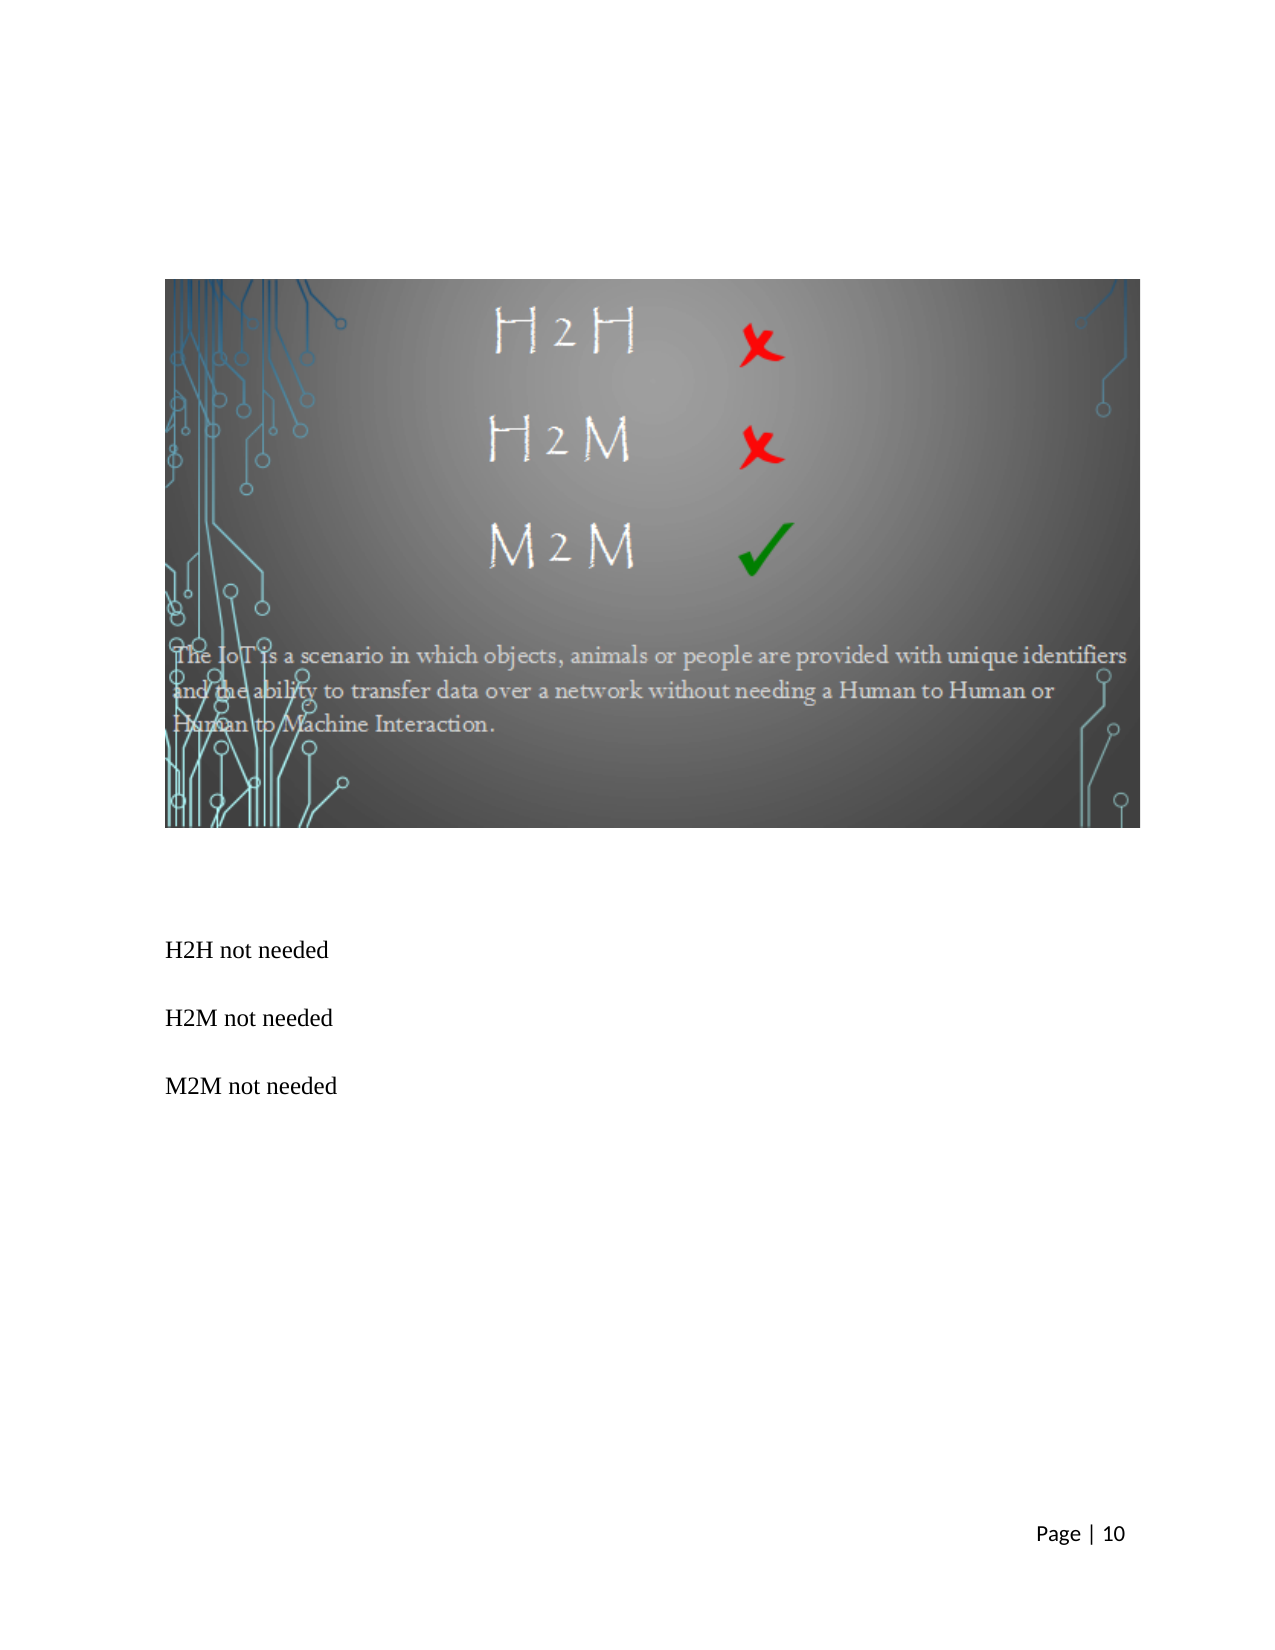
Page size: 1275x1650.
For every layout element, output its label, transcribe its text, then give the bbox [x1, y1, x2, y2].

text H2H not needed [165, 935, 1110, 964]
text H2M not needed [165, 1003, 1110, 1032]
picture [165, 279, 1141, 828]
text M2M not needed [165, 1071, 1110, 1100]
